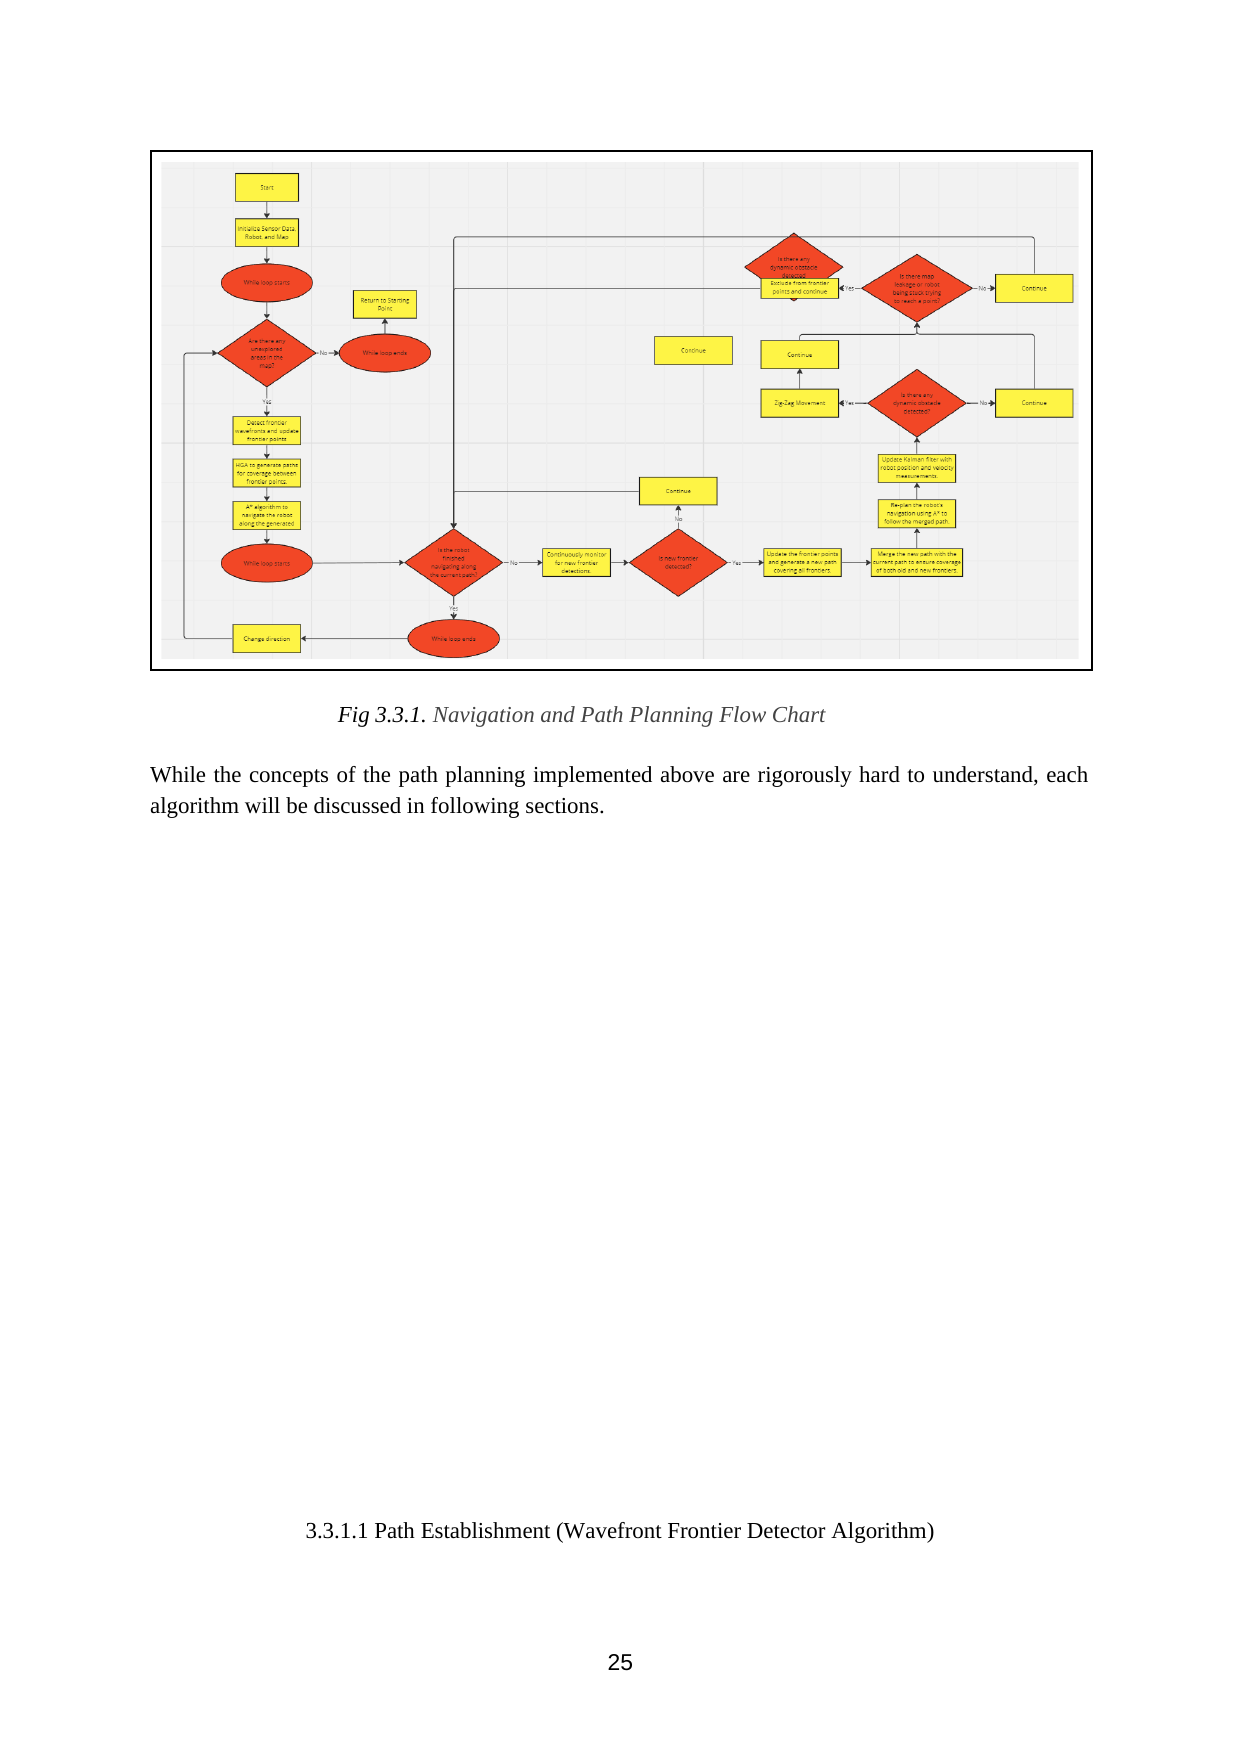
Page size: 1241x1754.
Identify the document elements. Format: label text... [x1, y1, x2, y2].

text While the concepts of the path planning implemented above are rigorously hard to understand, each algorithm will be discussed in following sections. [150, 761, 1090, 818]
text Fig 3.3.1. Navigation and Path Planning Flow Chart [75, 701, 1090, 727]
picture [161, 162, 1079, 659]
subtitle 3.3.1.1 Path Establishment (Wavefront Frontier Detector Algorithm) [150, 1517, 1090, 1543]
table_header [152, 152, 1091, 669]
